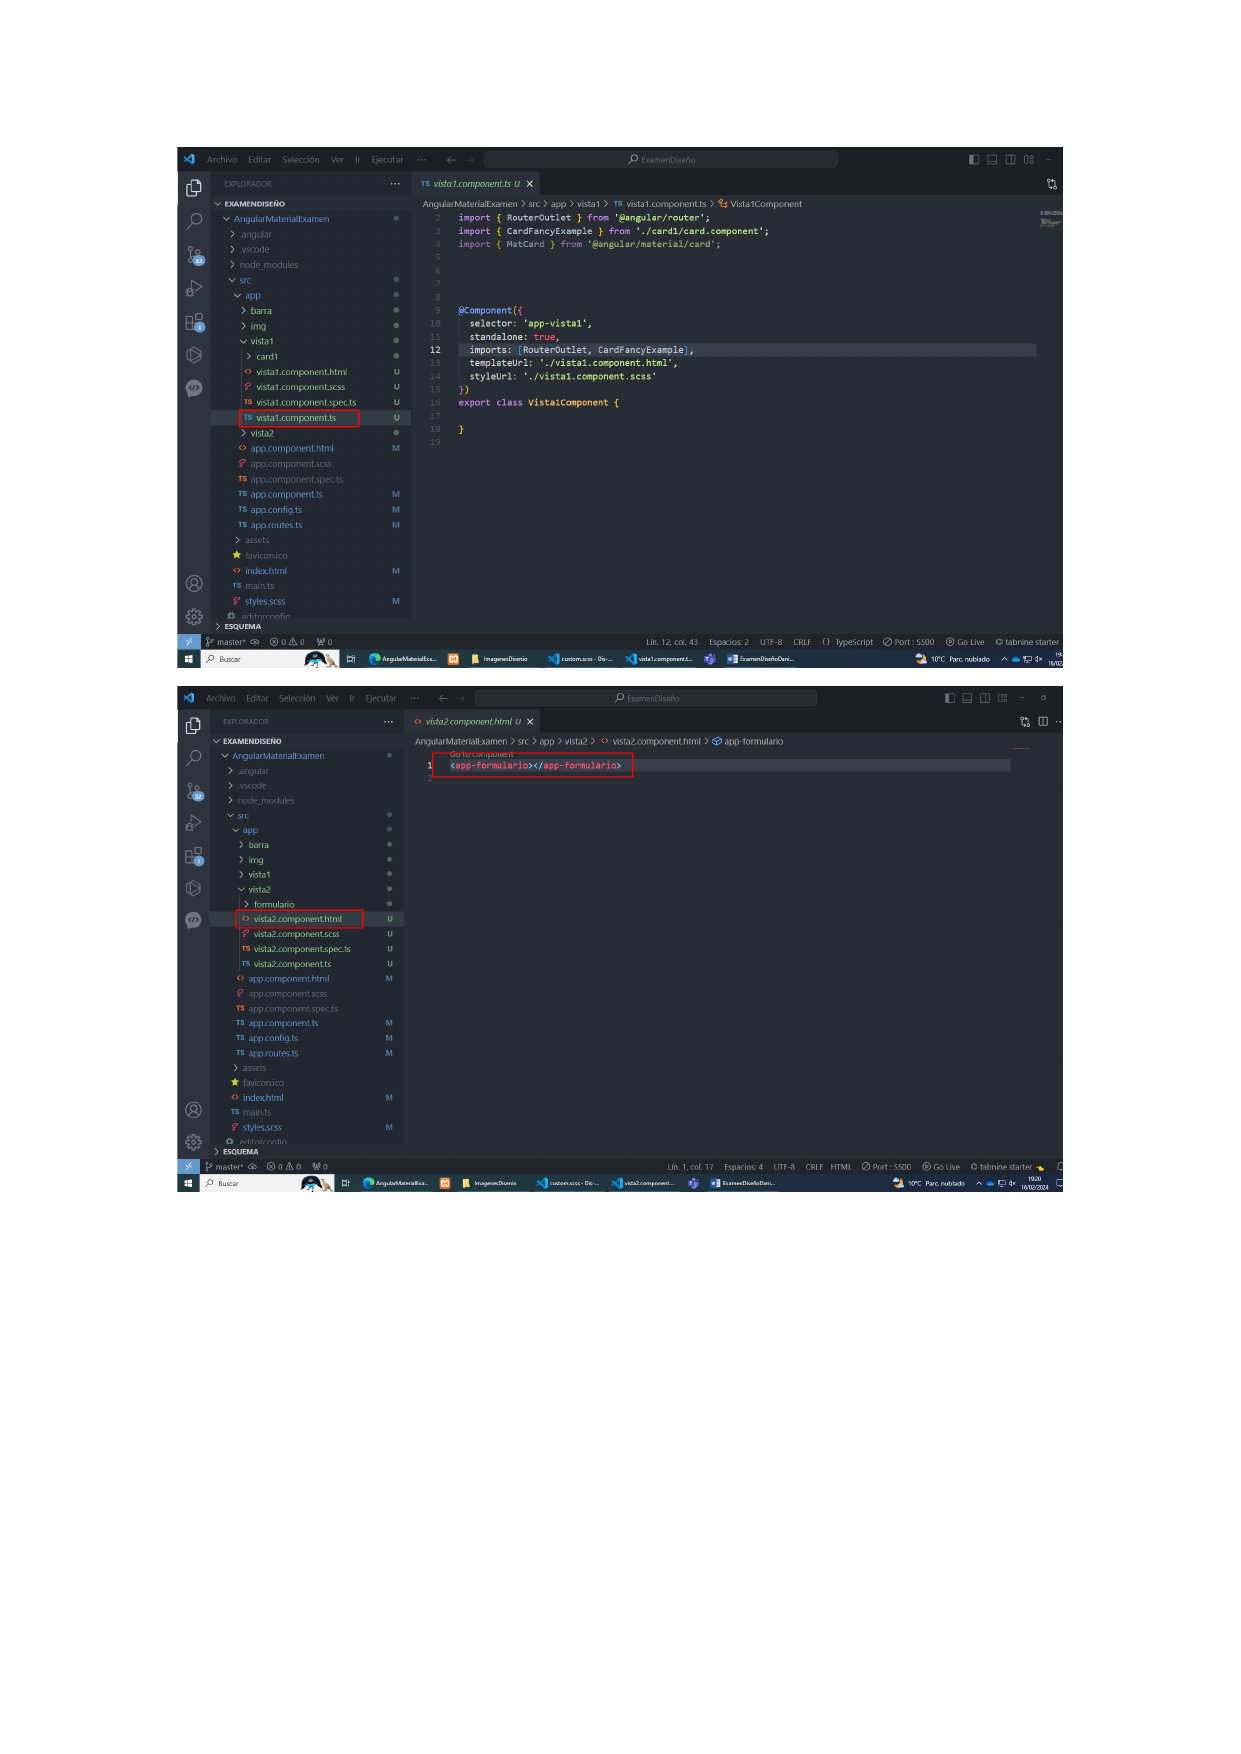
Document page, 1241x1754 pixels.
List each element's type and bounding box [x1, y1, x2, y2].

picture [177, 686, 1063, 1192]
picture [177, 147, 1063, 668]
